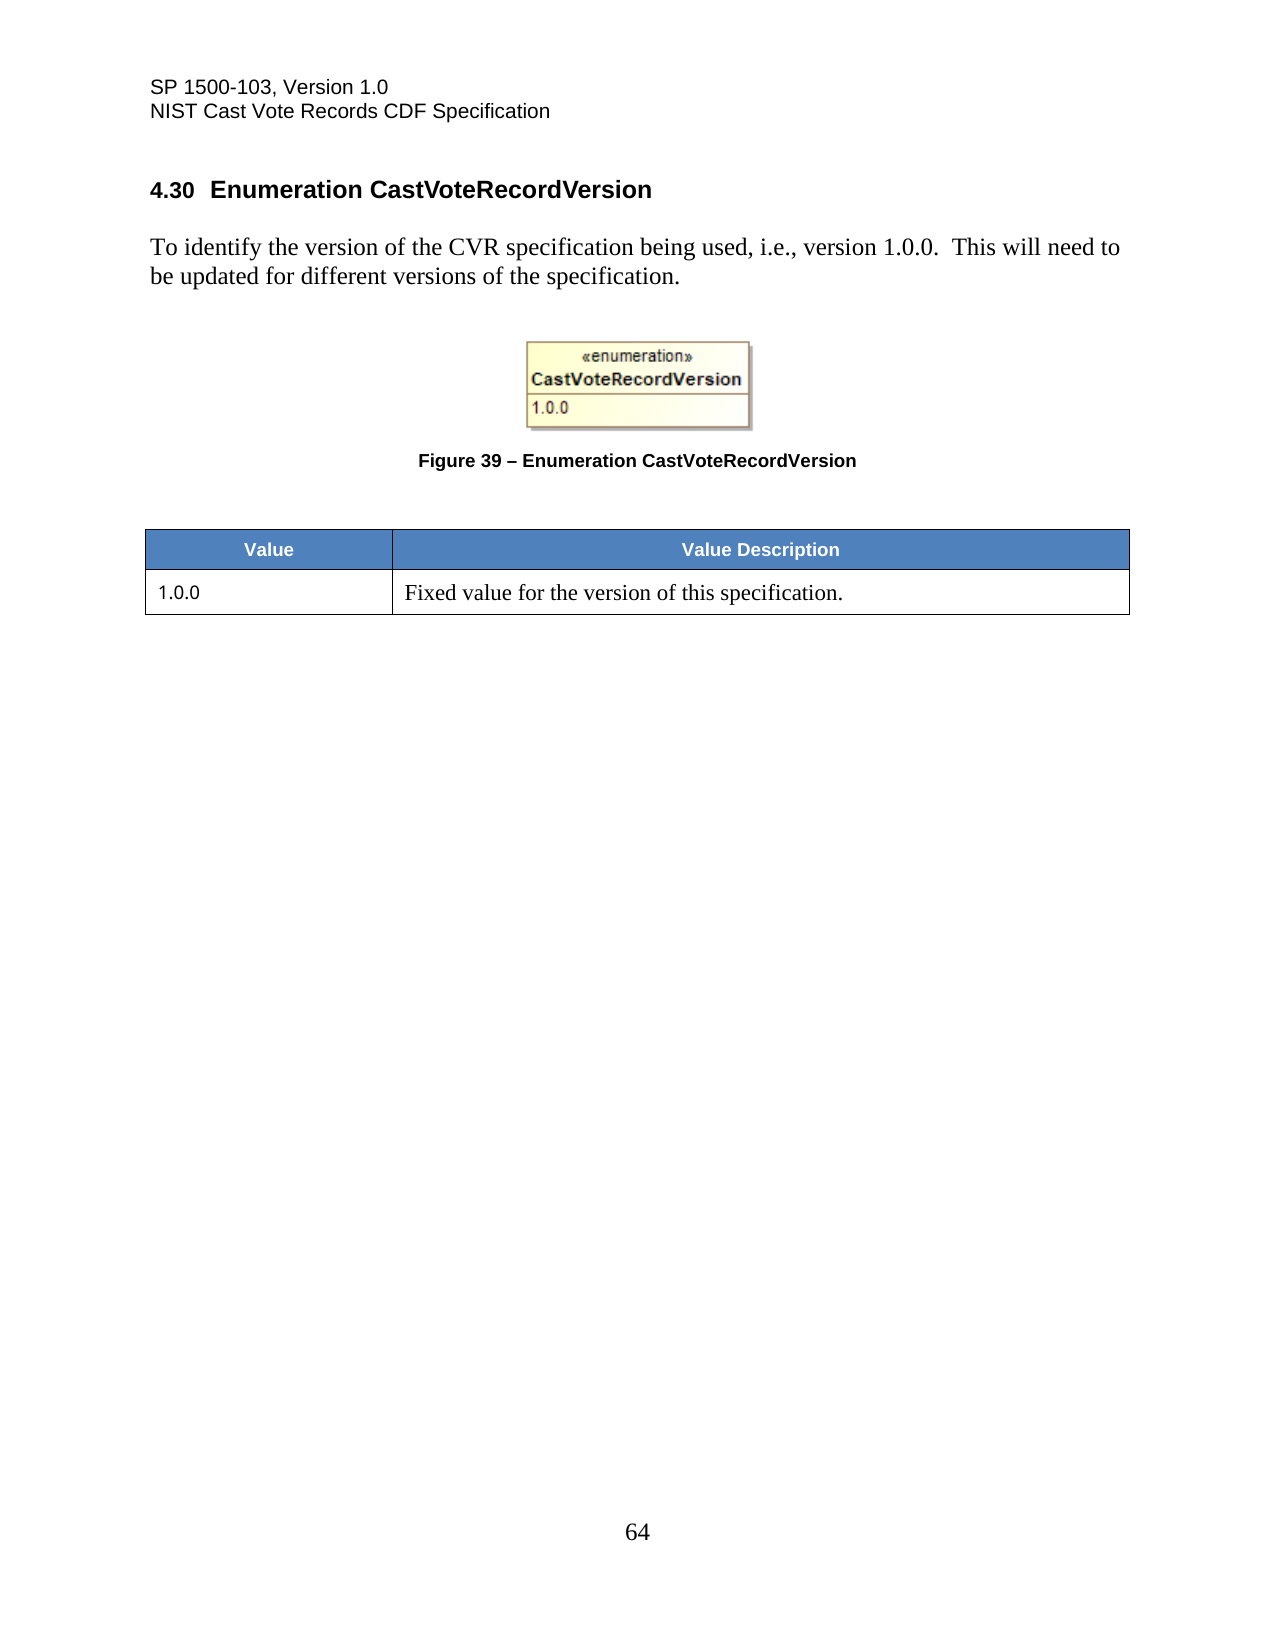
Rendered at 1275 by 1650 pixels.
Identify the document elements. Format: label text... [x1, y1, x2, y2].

table_header Value [146, 530, 392, 569]
subtitle Enumeration CastVoteRecordVersion [150, 175, 1125, 204]
table_header Value Description [393, 530, 1129, 569]
picture [503, 318, 772, 450]
table_cell Fixed value for the version of this specification. [393, 570, 1129, 614]
text Figure 39 – Enumeration CastVoteRecordVersion [150, 450, 1125, 472]
table_cell 1.0.0 [146, 570, 392, 614]
text To identify the version of the CVR specification being used, i.e., version 1.0.0. This will need to be updated for different versions of the specification. [150, 232, 1125, 290]
